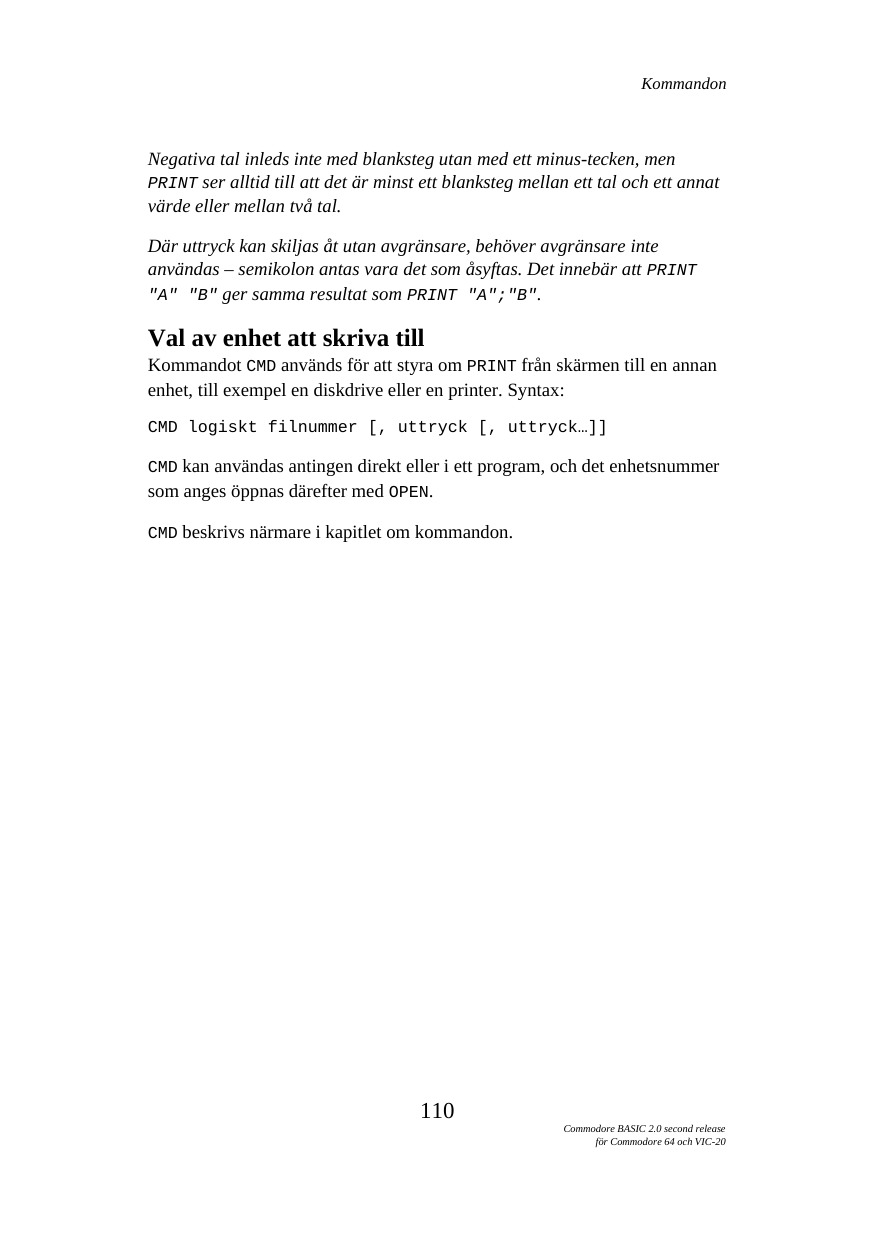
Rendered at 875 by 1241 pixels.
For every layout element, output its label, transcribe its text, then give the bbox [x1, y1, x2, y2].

text CMD logiskt filnummer [, uttryck [, uttryck…]] [148, 418, 726, 437]
text Negativa tal inleds inte med blanksteg utan med ett minus-tecken, men PRINT ser alltid till att det är minst ett blanksteg mellan ett tal och ett annat värde eller mellan två tal. [148, 148, 726, 217]
text CMD beskrivs närmare i kapitlet om kommandon. [148, 521, 726, 543]
text CMD kan användas antingen direkt eller i ett program, och det enhetsnummer som anges öppnas därefter med OPEN. [148, 455, 726, 502]
subtitle Val av enhet att skriva till [148, 323, 726, 352]
text Där uttryck kan skiljas åt utan avgränsare, behöver avgränsare inte användas – semikolon antas vara det som åsyftas. Det innebär att PRINT "A" "B" ger samma resultat som PRINT "A";"B". [148, 235, 726, 305]
text Kommandot CMD används för att styra om PRINT från skärmen till en annan enhet, till exempel en diskdrive eller en printer. Syntax: [148, 354, 726, 400]
